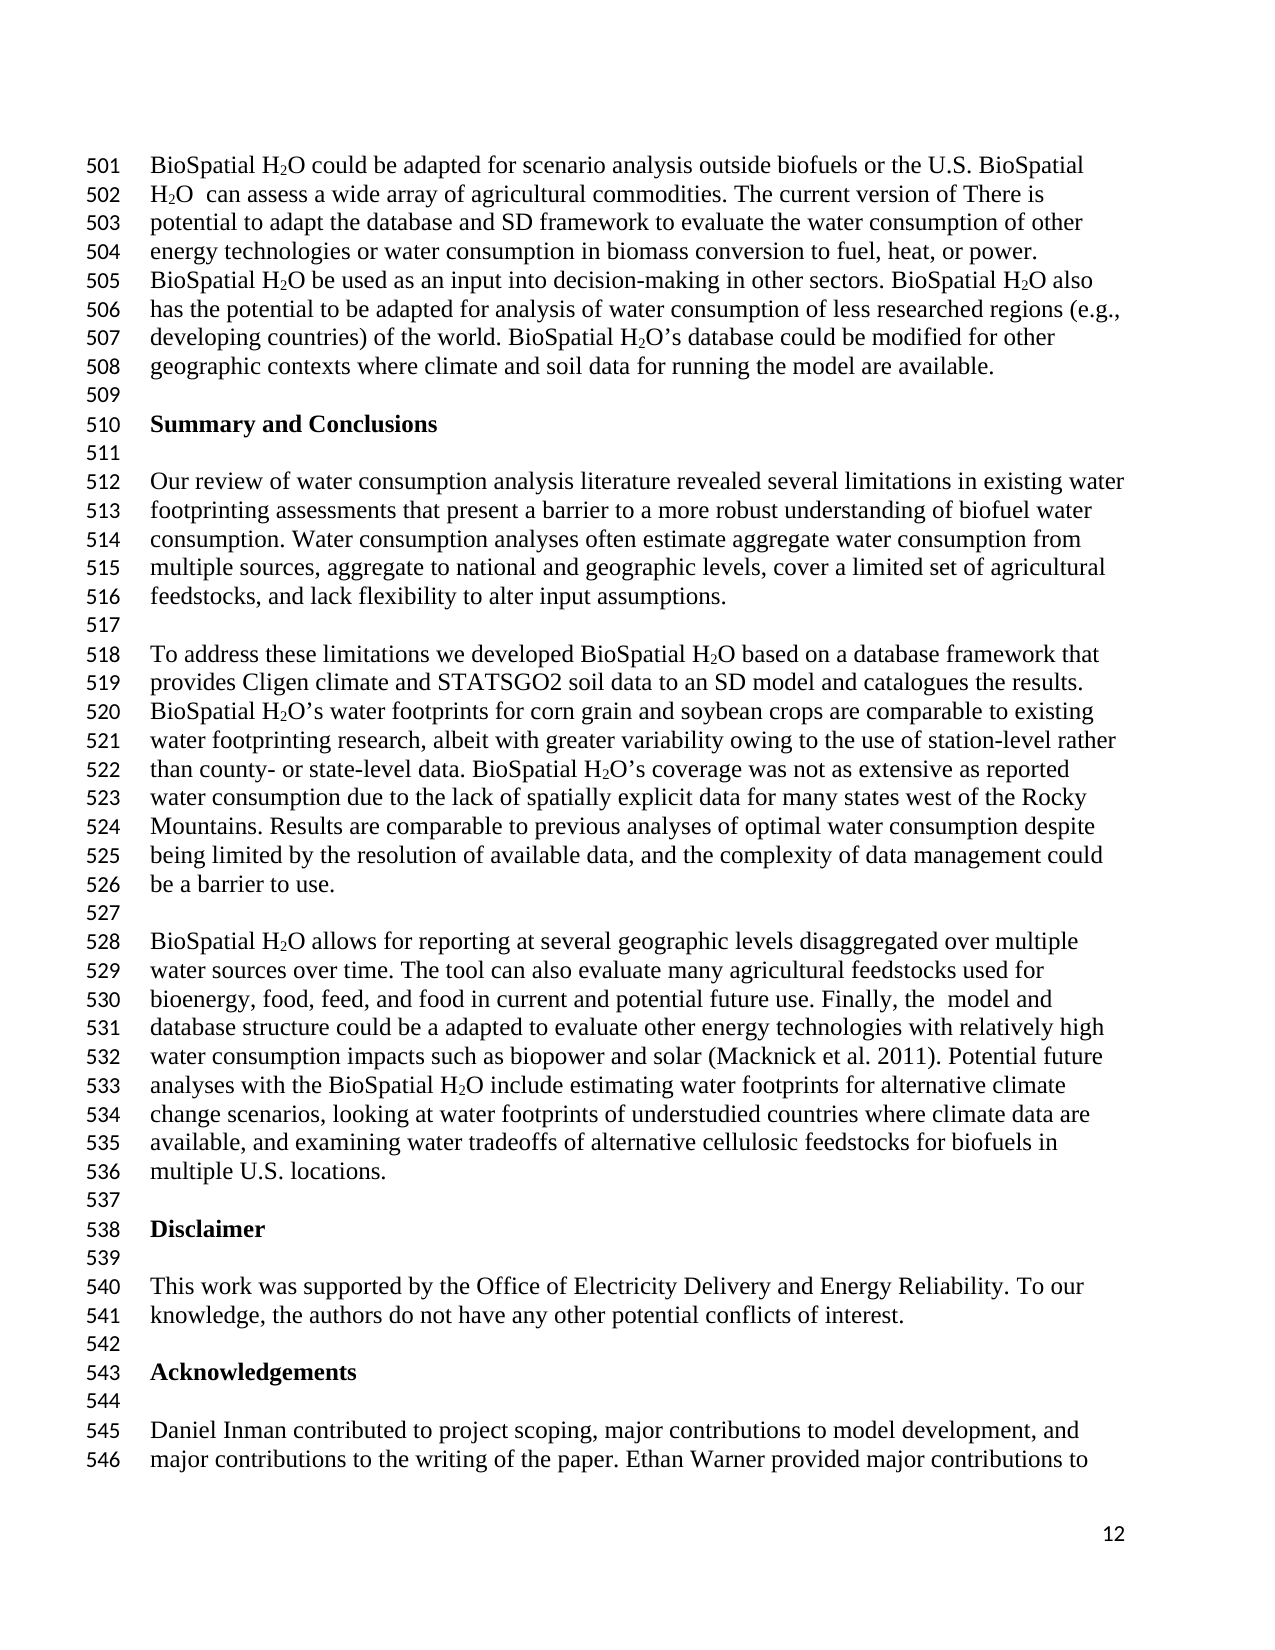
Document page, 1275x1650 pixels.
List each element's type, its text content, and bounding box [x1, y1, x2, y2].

text BioSpatial H2O could be adapted for scenario analysis outside biofuels or the U.S. BioSpatial H2O can assess a wide array of agricultural commodities. The current version of There is potential to adapt the database and SD framework to evaluate the water consumption of other energy technologies or water consumption in biomass conversion to fuel, heat, or power. BioSpatial H2O be used as an input into decision-making in other sectors. BioSpatial H2O also has the potential to be adapted for analysis of water consumption of less researched regions (e.g., developing countries) of the world. BioSpatial H2O’s database could be modified for other geographic contexts where climate and soil data for running the model are available. [150, 150, 1125, 380]
text Acknowledgements [150, 1357, 1125, 1386]
text BioSpatial H2O allows for reporting at several geographic levels disaggregated over multiple water sources over time. The tool can also evaluate many agricultural feedstocks used for bioenergy, food, feed, and food in current and potential future use. Finally, the model and database structure could be a adapted to evaluate other energy technologies with relatively high water consumption impacts such as biopower and solar (Macknick et al. 2011). Potential future analyses with the BioSpatial H2O include estimating water footprints for alternative climate change scenarios, looking at water footprints of understudied countries where climate data are available, and examining water tradeoffs of alternative cellulosic feedstocks for biofuels in multiple U.S. locations. [150, 926, 1125, 1185]
text Our review of water consumption analysis literature revealed several limitations in existing water footprinting assessments that present a barrier to a more robust understanding of biofuel water consumption. Water consumption analyses often estimate aggregate water consumption from multiple sources, aggregate to national and geographic levels, cover a limited set of agricultural feedstocks, and lack flexibility to alter input assumptions. [150, 466, 1125, 610]
text Summary and Conclusions [150, 409, 1125, 437]
text Disclaimer [150, 1214, 1125, 1242]
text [150, 1415, 1125, 1472]
text This work was supported by the Office of Electricity Delivery and Energy Reliability. To our knowledge, the authors do not have any other potential conflicts of interest. [150, 1271, 1125, 1329]
text To address these limitations we developed BioSpatial H2O based on a database framework that provides Cligen climate and STATSGO2 soil data to an SD model and catalogues the results. BioSpatial H2O’s water footprints for corn grain and soybean crops are comparable to existing water footprinting research, albeit with greater variability owing to the use of station-level rather than county- or state-level data. BioSpatial H2O’s coverage was not as extensive as reported water consumption due to the lack of spatially explicit data for many states west of the Rocky Mountains. Results are comparable to previous analyses of optimal water consumption despite being limited by the resolution of available data, and the complexity of data management could be a barrier to use. [150, 639, 1125, 897]
